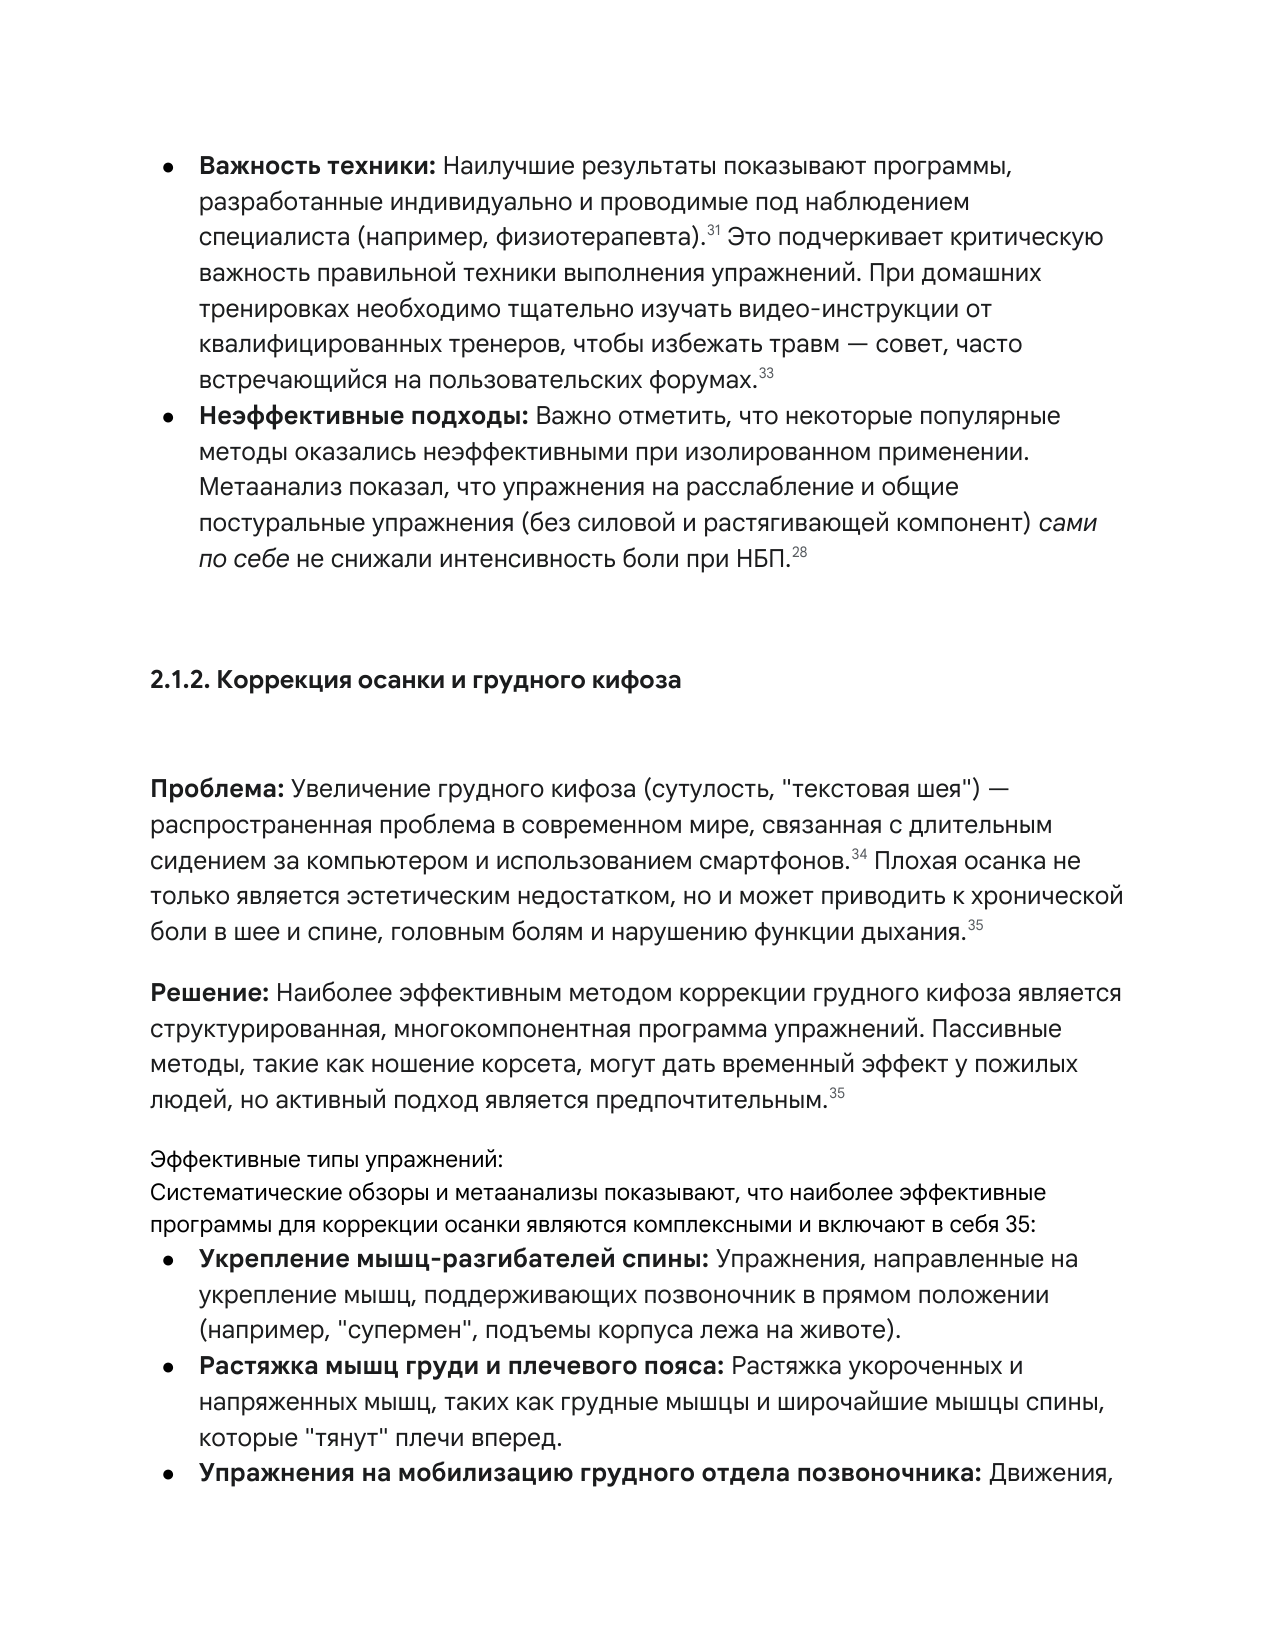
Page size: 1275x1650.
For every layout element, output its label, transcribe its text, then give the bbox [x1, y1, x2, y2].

list Неэффективные подходы: Важно отметить, что некоторые популярные методы оказались неэффективными при изолированном применении. Метаанализ показал, что упражнения на расслабление и общие постуральные упражнения (без силовой и растягивающей компонент) сами по себе не снижали интенсивность боли при НБП.28 [161, 400, 1125, 574]
list Укрепление мышц-разгибателей спины: Упражнения, направленные на укрепление мышц, поддерживающих позвоночник в прямом положении (например, "супермен", подъемы корпуса лежа на животе). [161, 1243, 1125, 1346]
text Решение: Наиболее эффективным методом коррекции грудного кифоза является структурированная, многокомпонентная программа упражнений. Пассивные методы, такие как ношение корсета, могут дать временный эффект у пожилых людей, но активный подход является предпочтительным.35 [150, 977, 1125, 1116]
text Эффективные типы упражнений: [150, 1145, 1125, 1174]
text Проблема: Увеличение грудного кифоза (сутулость, "текстовая шея") — распространенная проблема в современном мире, связанная с длительным сидением за компьютером и использованием смартфонов.34 Плохая осанка не только является эстетическим недостатком, но и может приводить к хронической боли в шее и спине, головным болям и нарушению функции дыхания.35 [150, 773, 1125, 948]
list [161, 1457, 1125, 1489]
list Важность техники: Наилучшие результаты показывают программы, разработанные индивидуально и проводимые под наблюдением специалиста (например, физиотерапевта).31 Это подчеркивает критическую важность правильной техники выполнения упражнений. При домашних тренировках необходимо тщательно изучать видео-инструкции от квалифицированных тренеров, чтобы избежать травм — совет, часто встречающийся на пользовательских форумах.33 [161, 150, 1125, 396]
text Систематические обзоры и метаанализы показывают, что наиболее эффективные программы для коррекции осанки являются комплексными и включают в себя 35: [150, 1178, 1125, 1239]
list Растяжка мышц груди и плечевого пояса: Растяжка укороченных и напряженных мышц, таких как грудные мышцы и широчайшие мышцы спины, которые "тянут" плечи вперед. [161, 1350, 1125, 1453]
subtitle 2.1.2. Коррекция осанки и грудного кифоза [150, 664, 1125, 696]
